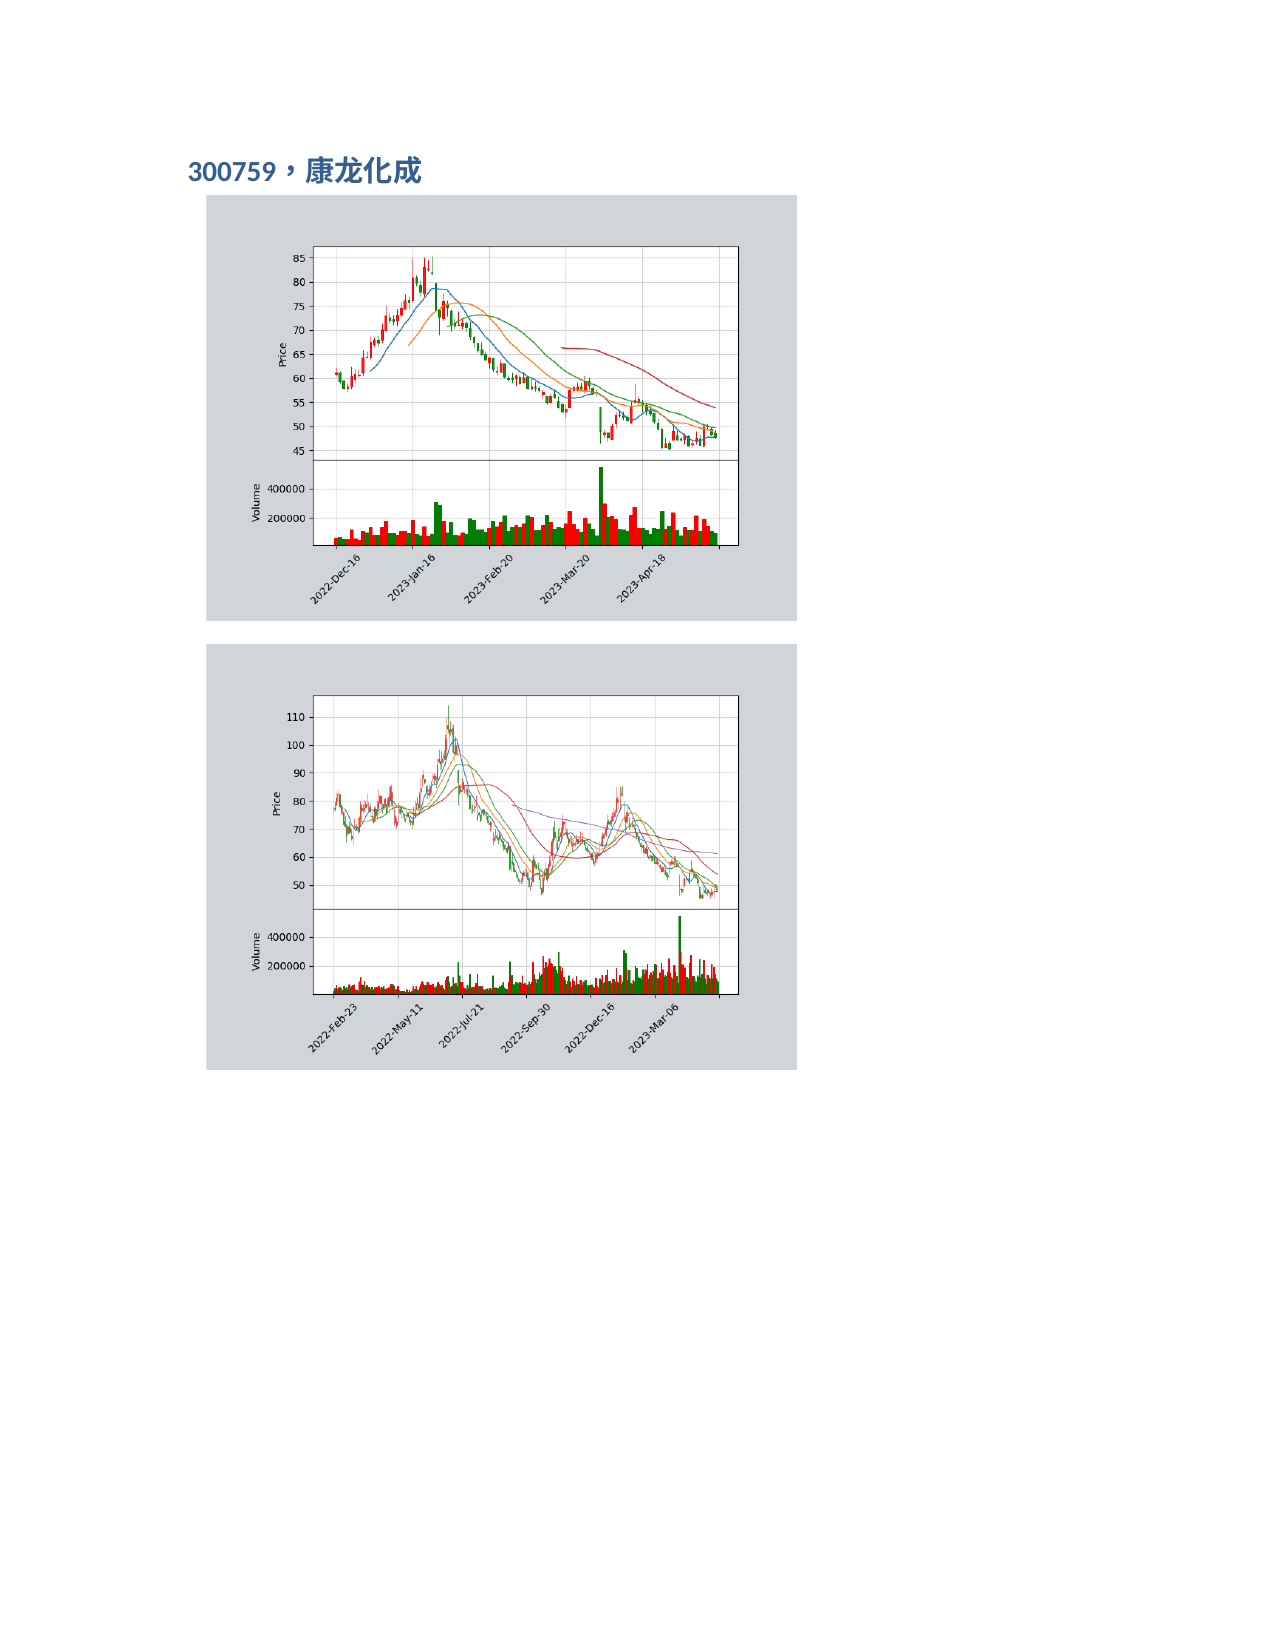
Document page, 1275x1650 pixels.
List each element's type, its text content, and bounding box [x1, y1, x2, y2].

picture [206, 644, 797, 1070]
picture [206, 195, 797, 621]
subtitle 300759，康龙化成 [187, 150, 1087, 190]
